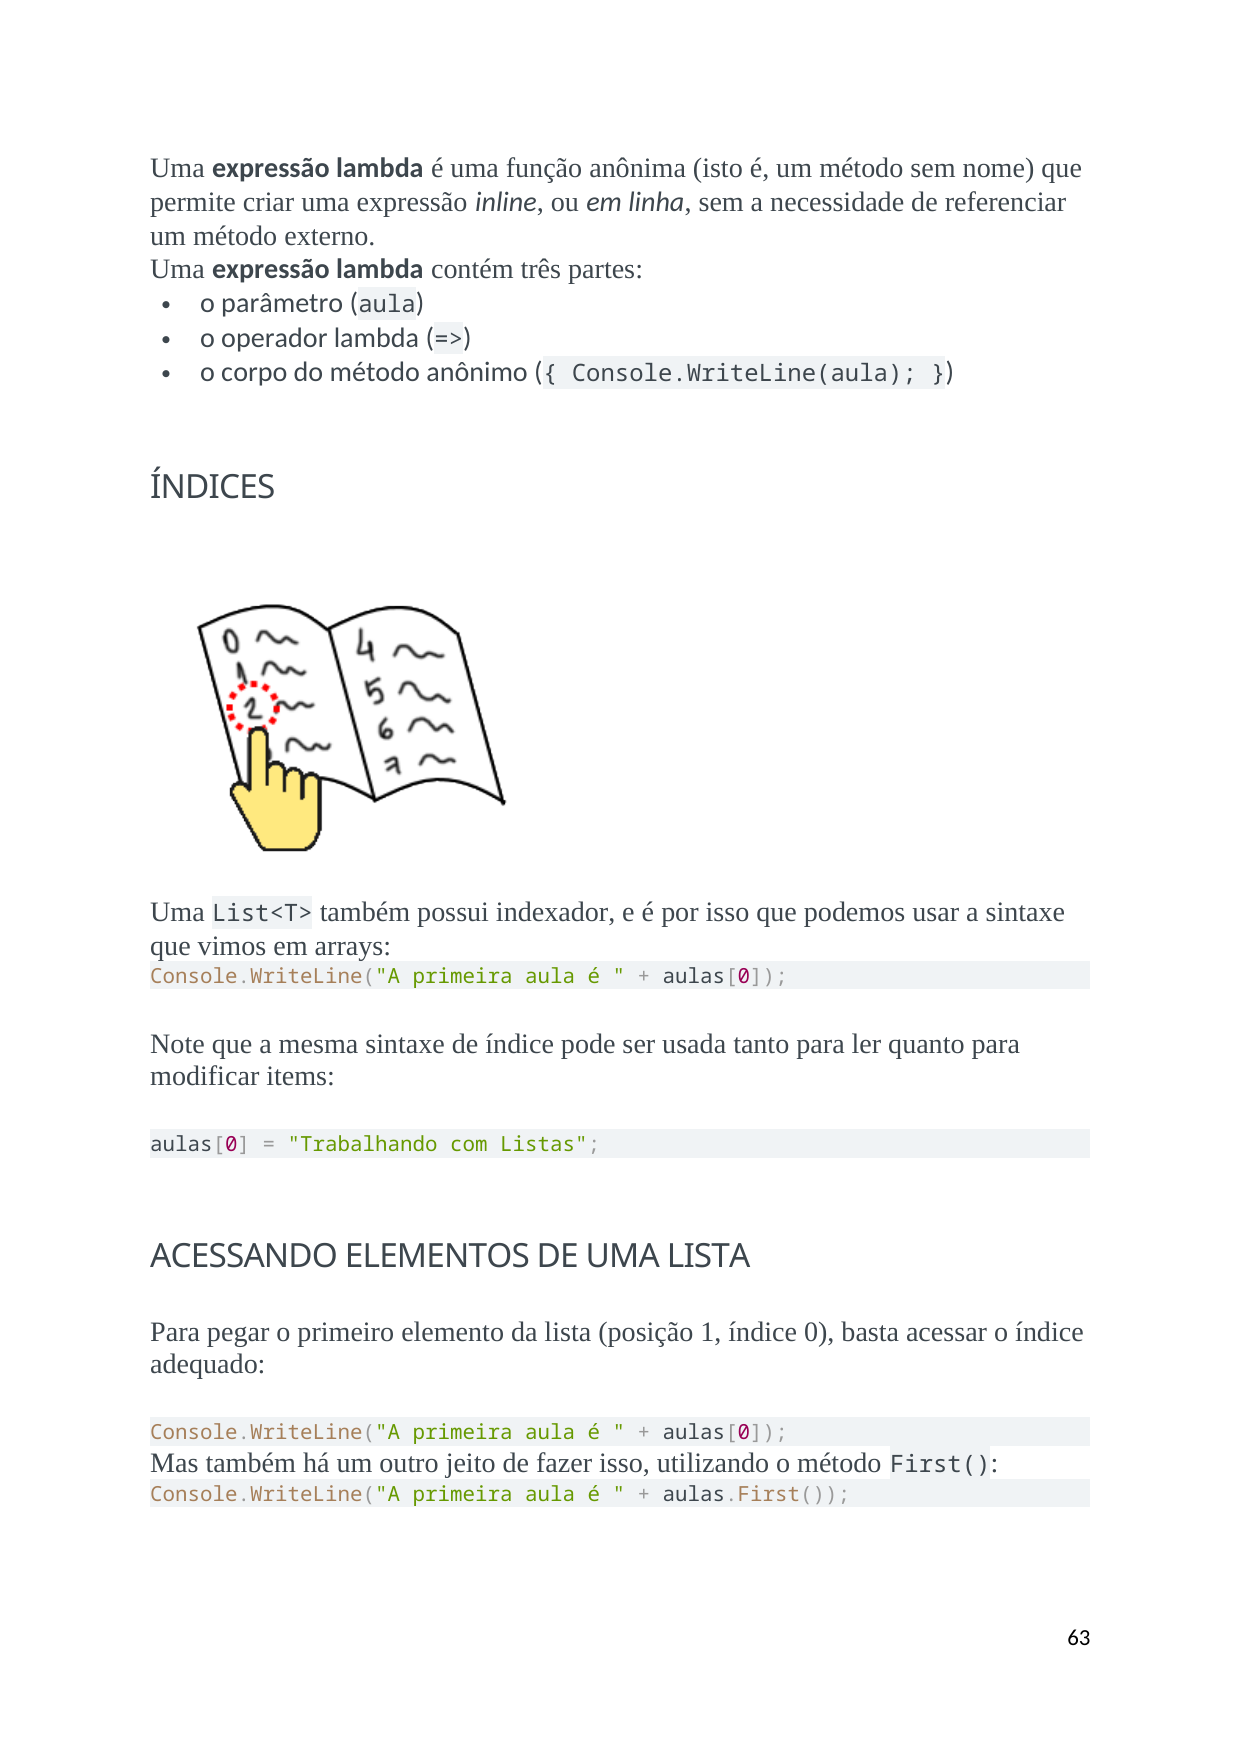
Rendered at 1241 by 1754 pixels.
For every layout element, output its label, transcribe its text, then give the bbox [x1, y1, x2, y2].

text Para pegar o primeiro elemento da lista (posição 1, índice 0), basta acessar o índice adequado: [150, 1315, 1090, 1380]
text Uma List<T> também possui indexador, e é por isso que podemos usar a sintaxe que vimos em arrays: [150, 895, 1090, 961]
subtitle Índices [150, 459, 1090, 508]
text Mas também há um outro jeito de fazer isso, utilizando o método First(): [150, 1446, 890, 1479]
picture [150, 545, 620, 858]
list o parâmetro (aula) [162, 286, 1090, 320]
text Console.WriteLine("A primeira aula é " + aulas[0]); [150, 961, 1090, 989]
text Console.WriteLine("A primeira aula é " + aulas.First()); [150, 1479, 1090, 1507]
text aulas[0] = "Trabalhando com Listas"; [150, 1129, 1090, 1158]
text Note que a mesma sintaxe de índice pode ser usada tanto para ler quanto para modificar items: [150, 1027, 1090, 1092]
text Uma expressão lambda é uma função anônima (isto é, um método sem nome) que permite criar uma expressão inline, ou em linha, sem a necessidade de referenciar um método externo. [150, 150, 1090, 251]
list o corpo do método anônimo ({ Console.WriteLine(aula); }) [162, 354, 1090, 389]
text Uma expressão lambda contém três partes: [150, 251, 1090, 286]
list o operador lambda (=>) [162, 320, 1090, 354]
subtitle Acessando elementos de uma lista [150, 1228, 1090, 1277]
text Console.WriteLine("A primeira aula é " + aulas[0]); [150, 1417, 1090, 1446]
